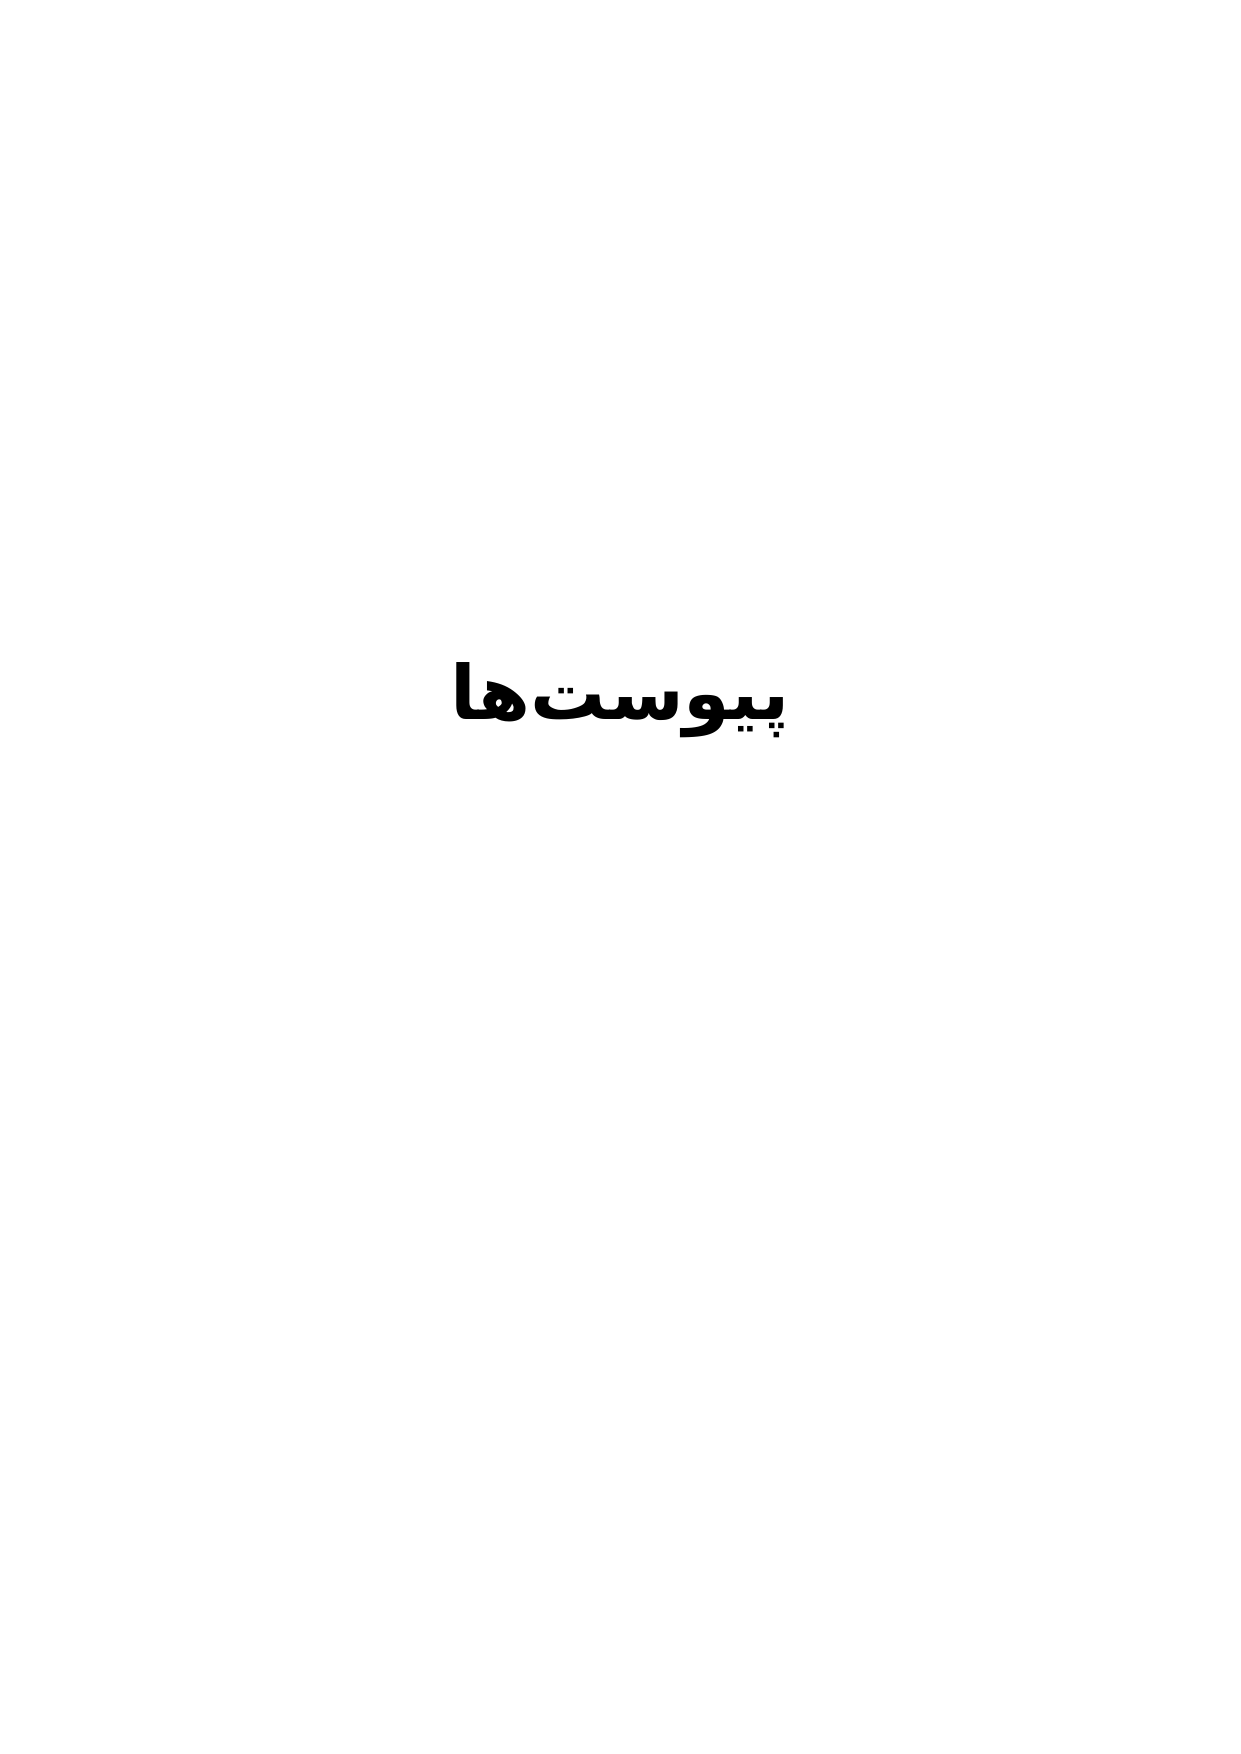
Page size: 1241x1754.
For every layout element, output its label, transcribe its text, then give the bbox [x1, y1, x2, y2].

list پيوست‌ها [150, 650, 1090, 737]
